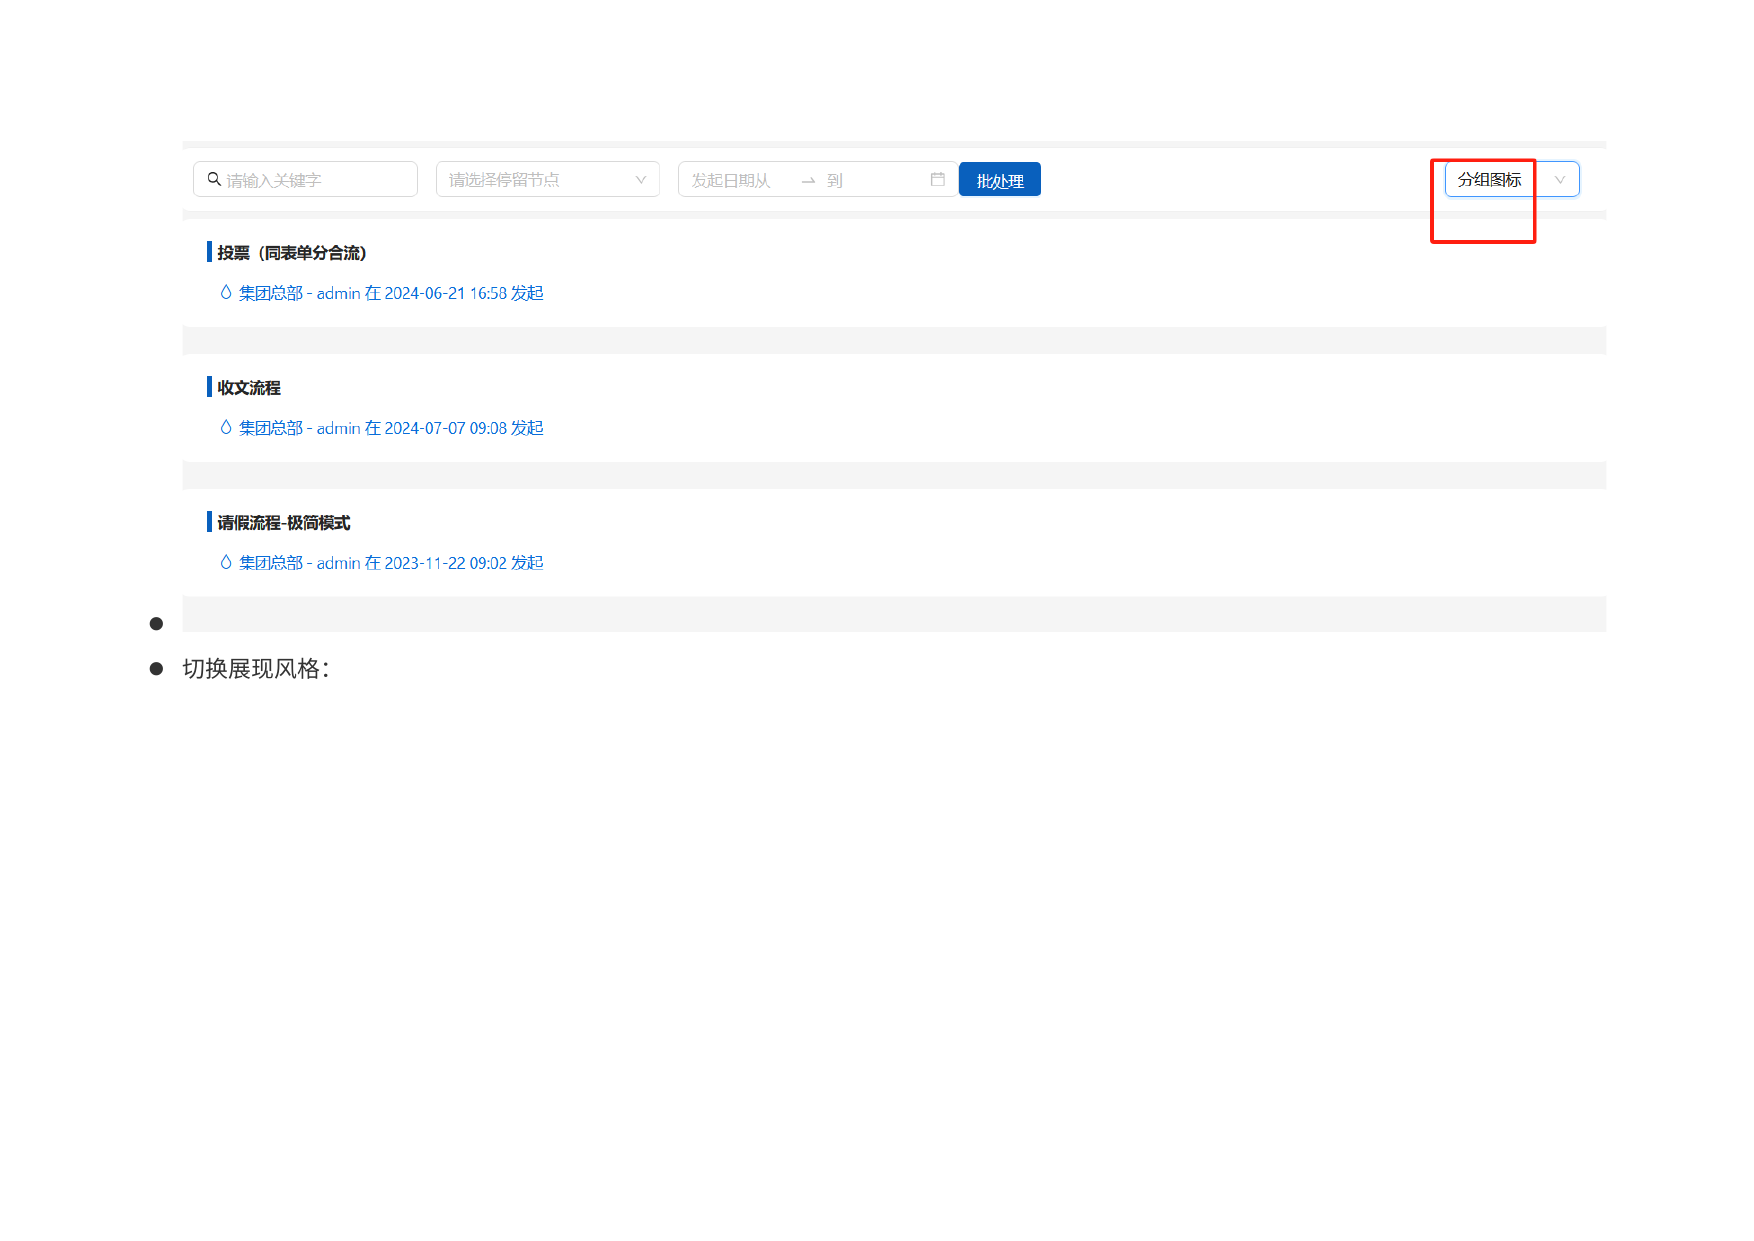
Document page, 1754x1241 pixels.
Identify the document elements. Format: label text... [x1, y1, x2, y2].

list 切换展现风格： [148, 651, 1606, 684]
picture [182, 141, 1607, 632]
